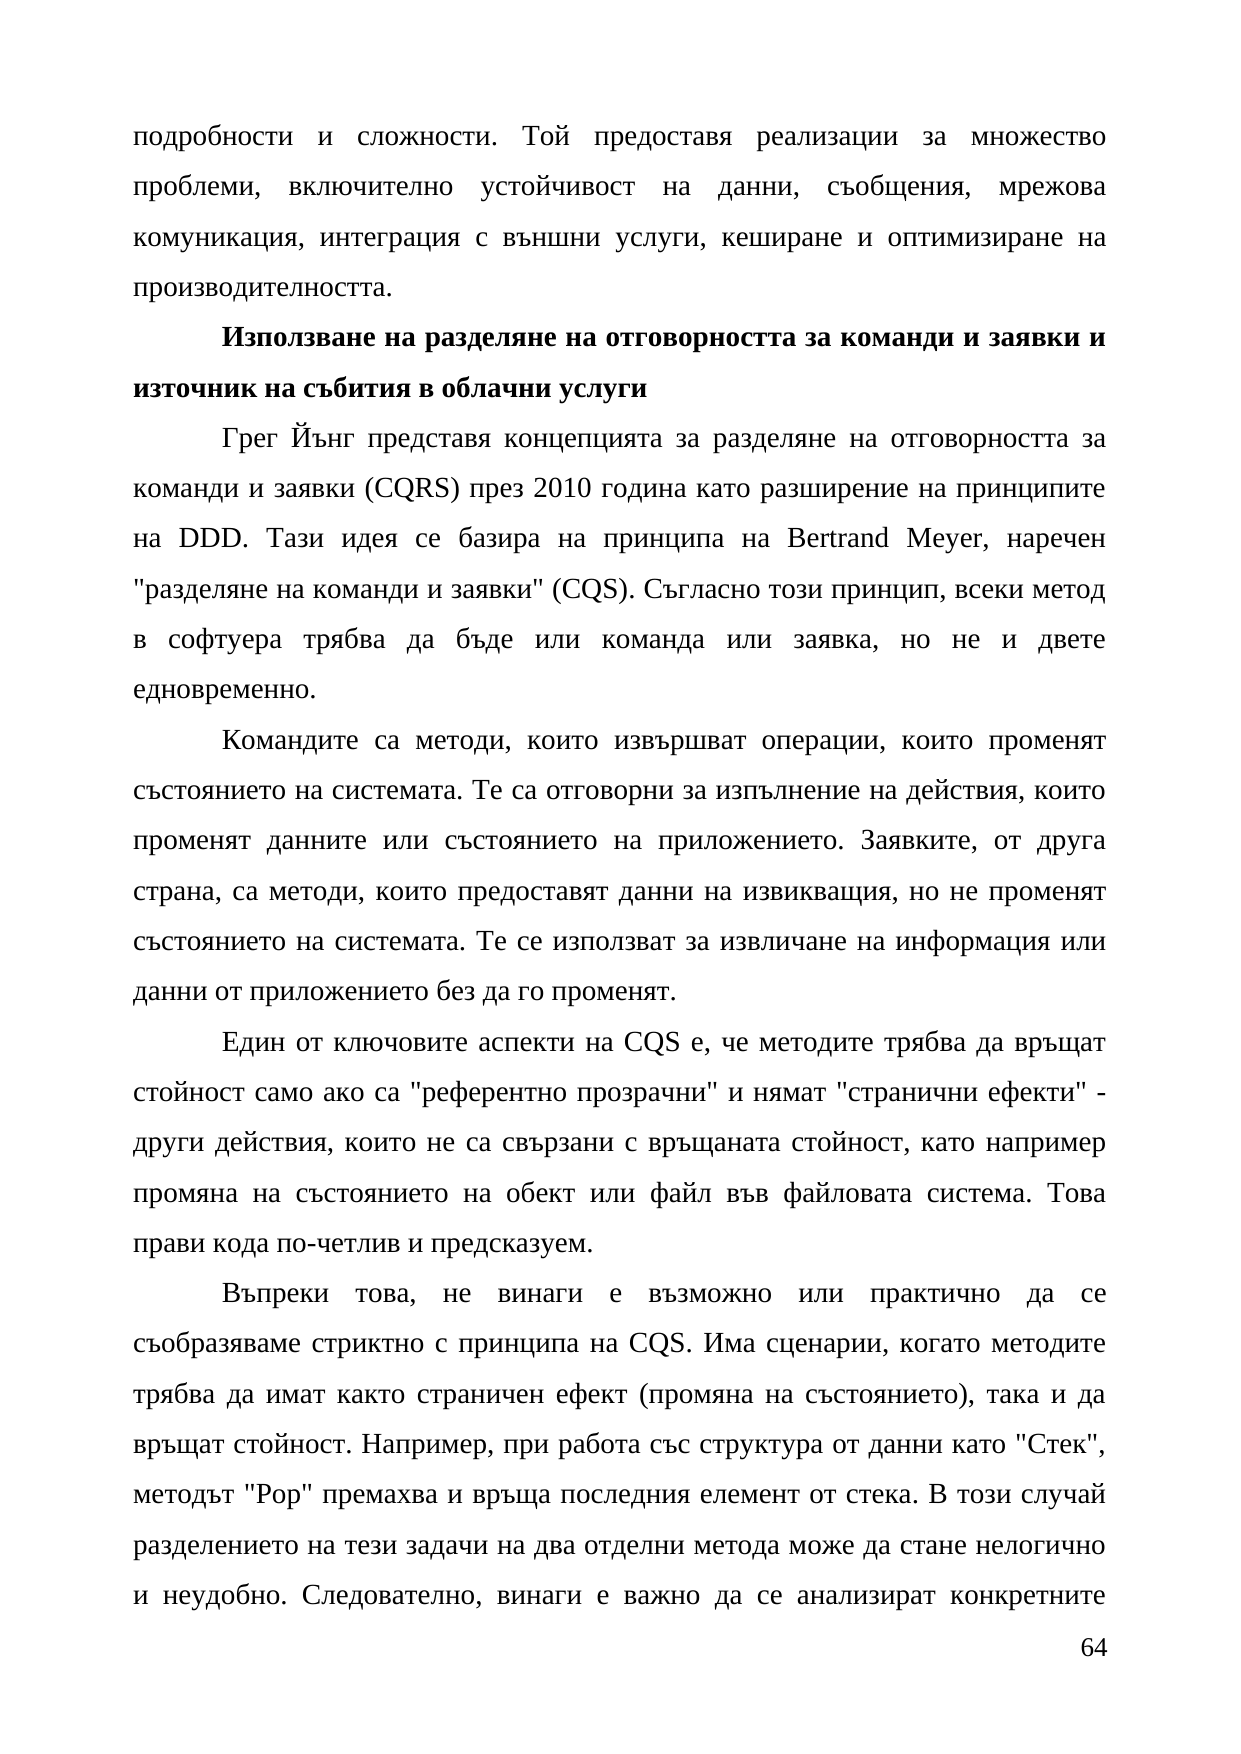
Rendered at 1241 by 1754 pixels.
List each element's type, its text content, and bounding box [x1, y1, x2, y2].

text Грег Йънг представя концепцията за разделяне на отговорността за команди и заявки (CQRS) през 2010 година като разширение на принципите на DDD. Тази идея се базира на принципа на Bertrand Meyer, наречен "разделяне на команди и заявки" (CQS). Съгласно този принцип, всеки метод в софтуера трябва да бъде или команда или заявка, но не и двете едновременно. [133, 420, 1107, 705]
text Един от ключовите аспекти на CQS е, че методите трябва да връщат стойност само ако са "референтно прозрачни" и нямат "странични ефекти" - други действия, които не са свързани с връщаната стойност, като например промяна на състоянието на обект или файл във файловата система. Това прави кода по-четлив и предсказуем. [133, 1024, 1107, 1258]
text Командите са методи, които извършват операции, които променят състоянието на системата. Те са отговорни за изпълнение на действия, които променят данните или състоянието на приложението. Заявките, от друга страна, са методи, които предоставят данни на извикващия, но не променят състоянието на системата. Те се използват за извличане на информация или данни от приложението без да го променят. [133, 722, 1107, 1007]
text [133, 1275, 1107, 1611]
text Използване на разделяне на отговорността за команди и заявки и източник на събития в облачни услуги [133, 319, 1107, 403]
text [133, 118, 1107, 303]
